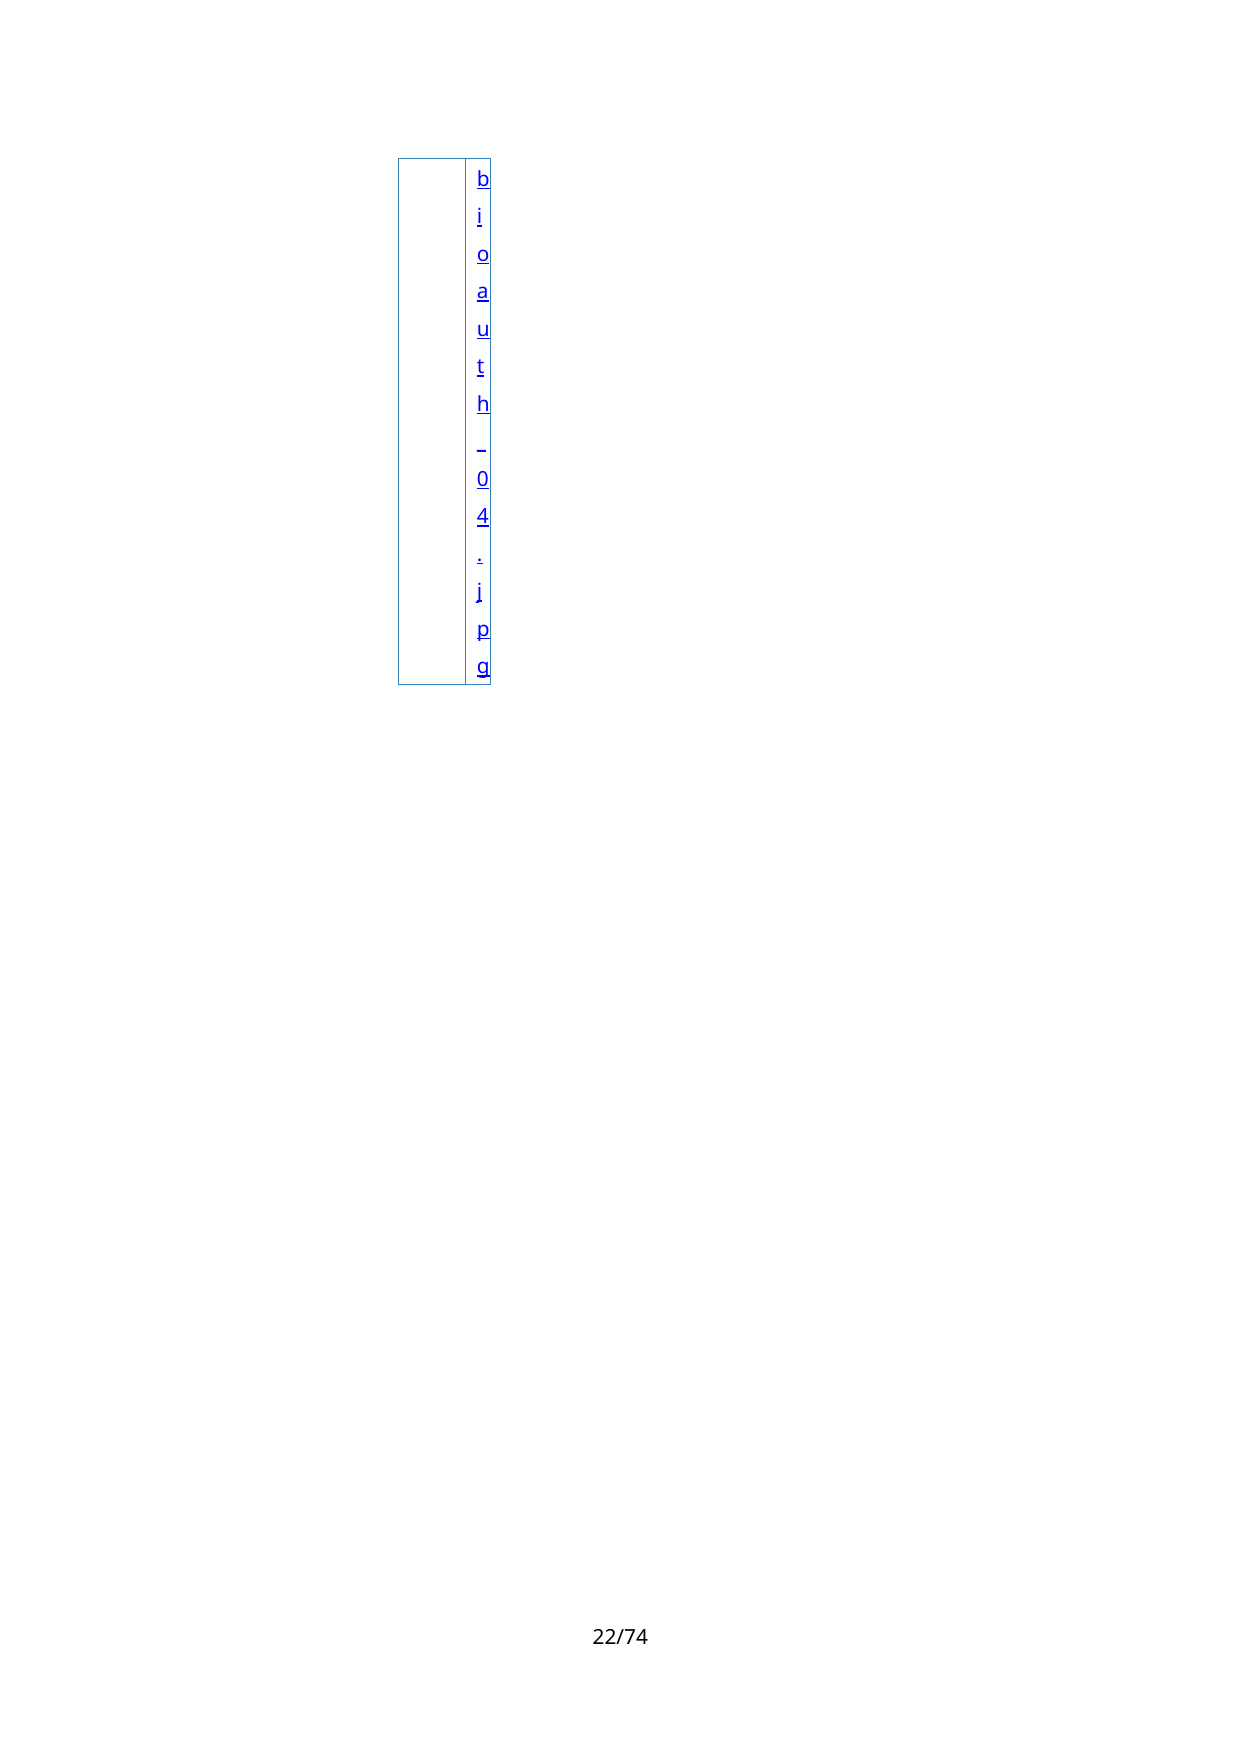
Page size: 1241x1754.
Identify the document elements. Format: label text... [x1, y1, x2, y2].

table_header 参照 [399, 159, 465, 684]
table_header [466, 159, 490, 684]
